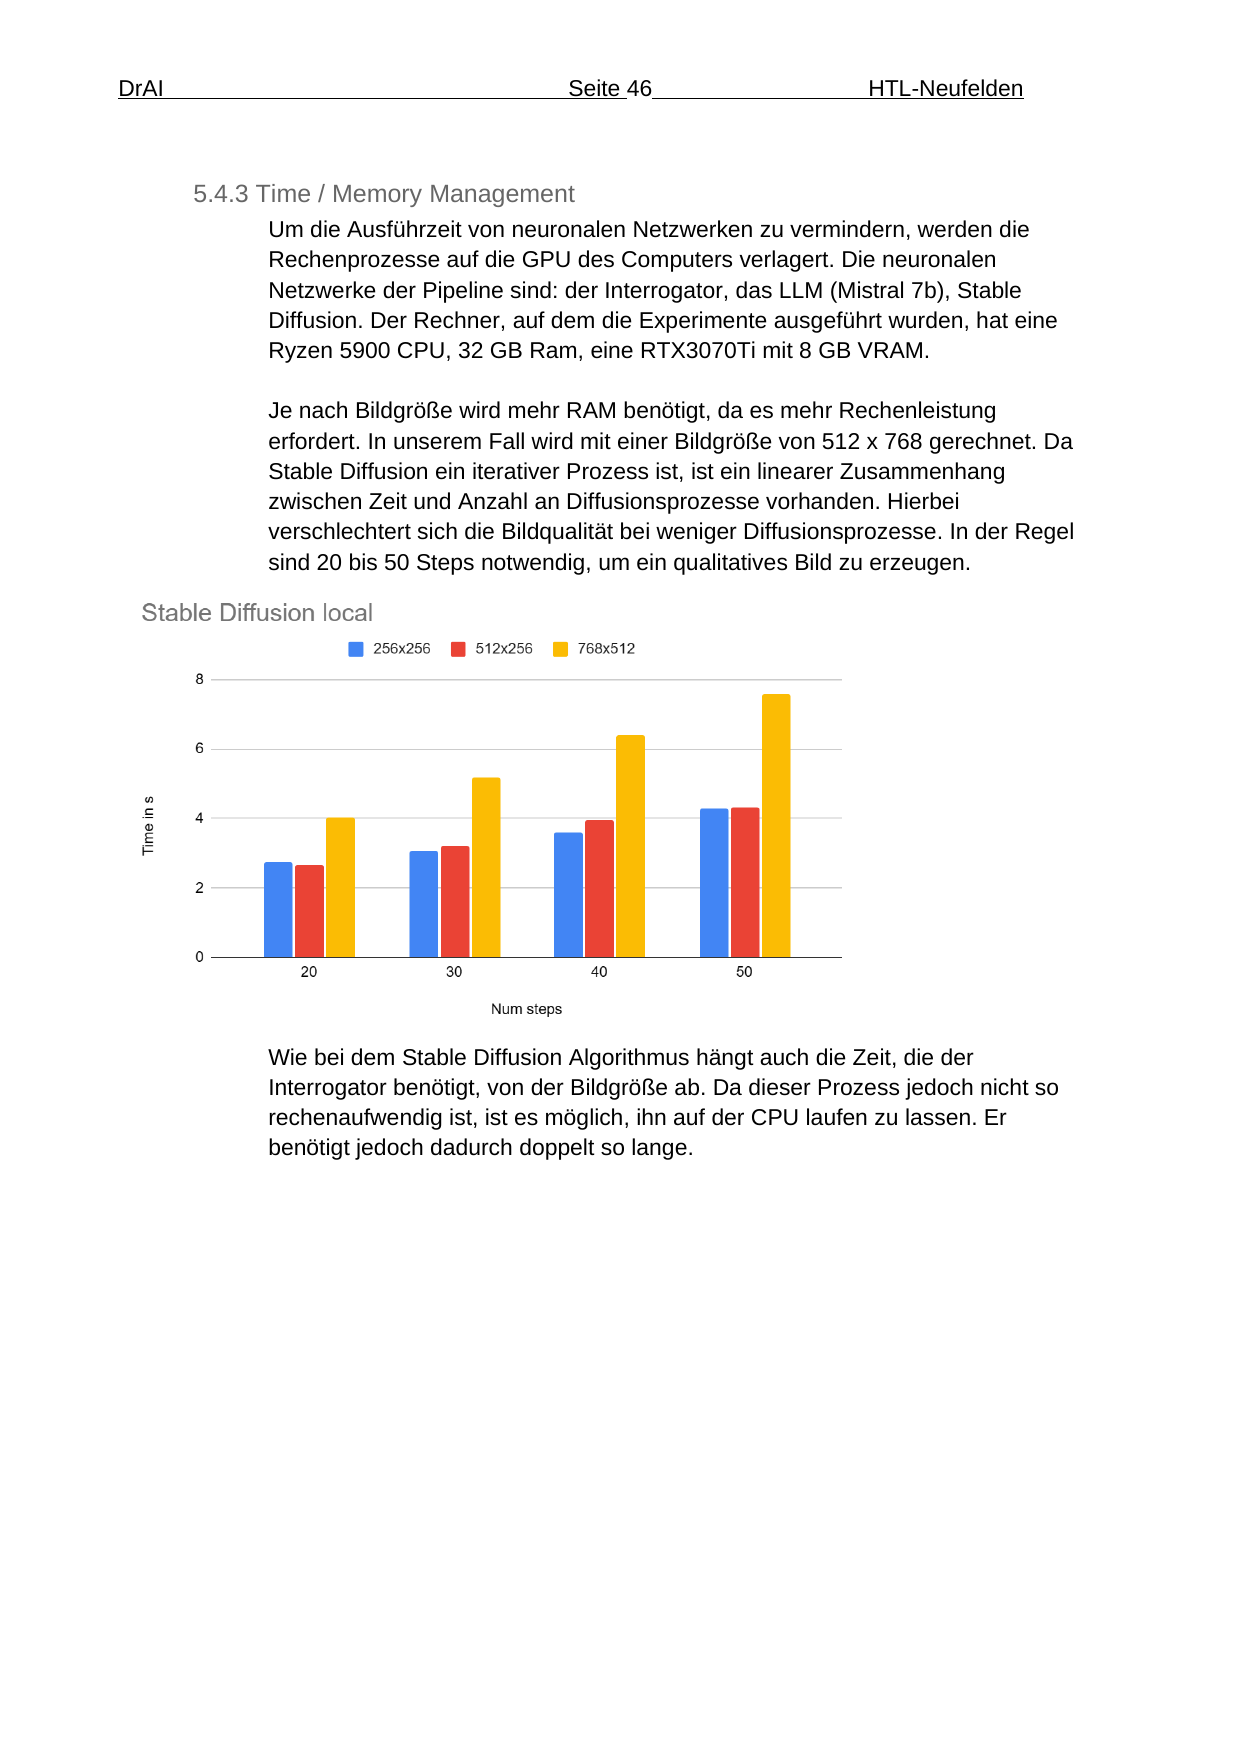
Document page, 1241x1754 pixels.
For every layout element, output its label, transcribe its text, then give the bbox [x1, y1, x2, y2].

subtitle 5.4.3 Time / Memory Management [118, 179, 1090, 208]
text Wie bei dem Stable Diffusion Algorithmus hängt auch die Zeit, die der Interrogator benötigt, von der Bildgröße ab. Da dieser Prozess jedoch nicht so rechenaufwendig ist, ist es möglich, ihn auf der CPU laufen zu lassen. Er benötigt jedoch dadurch doppelt so lange. [268, 1044, 1090, 1161]
text Um die Ausführzeit von neuronalen Netzwerken zu vermindern, werden die Rechenprozesse auf die GPU des Computers verlagert. Die neuronalen Netzwerke der Pipeline sind: der Interrogator, das LLM (Mistral 7b), Stable Diffusion. Der Rechner, auf dem die Experimente ausgeführt wurden, hat eine Ryzen 5900 CPU, 32 GB Ram, eine RTX3070Ti mit 8 GB VRAM. [268, 216, 1090, 363]
text Je nach Bildgröße wird mehr RAM benötigt, da es mehr Rechenleistung erfordert. In unserem Fall wird mit einer Bildgröße von 512 x 768 gerechnet. Da Stable Diffusion ein iterativer Prozess ist, ist ein linearer Zusammenhang zwischen Zeit und Anzahl an Diffusionsprozesse vorhanden. Hierbei verschlechtert sich die Bildqualität bei weniger Diffusionsprozesse. In der Regel sind 20 bis 50 Steps notwendig, um ein qualitatives Bild zu erzeugen. [268, 397, 1090, 575]
picture [118, 578, 865, 1040]
